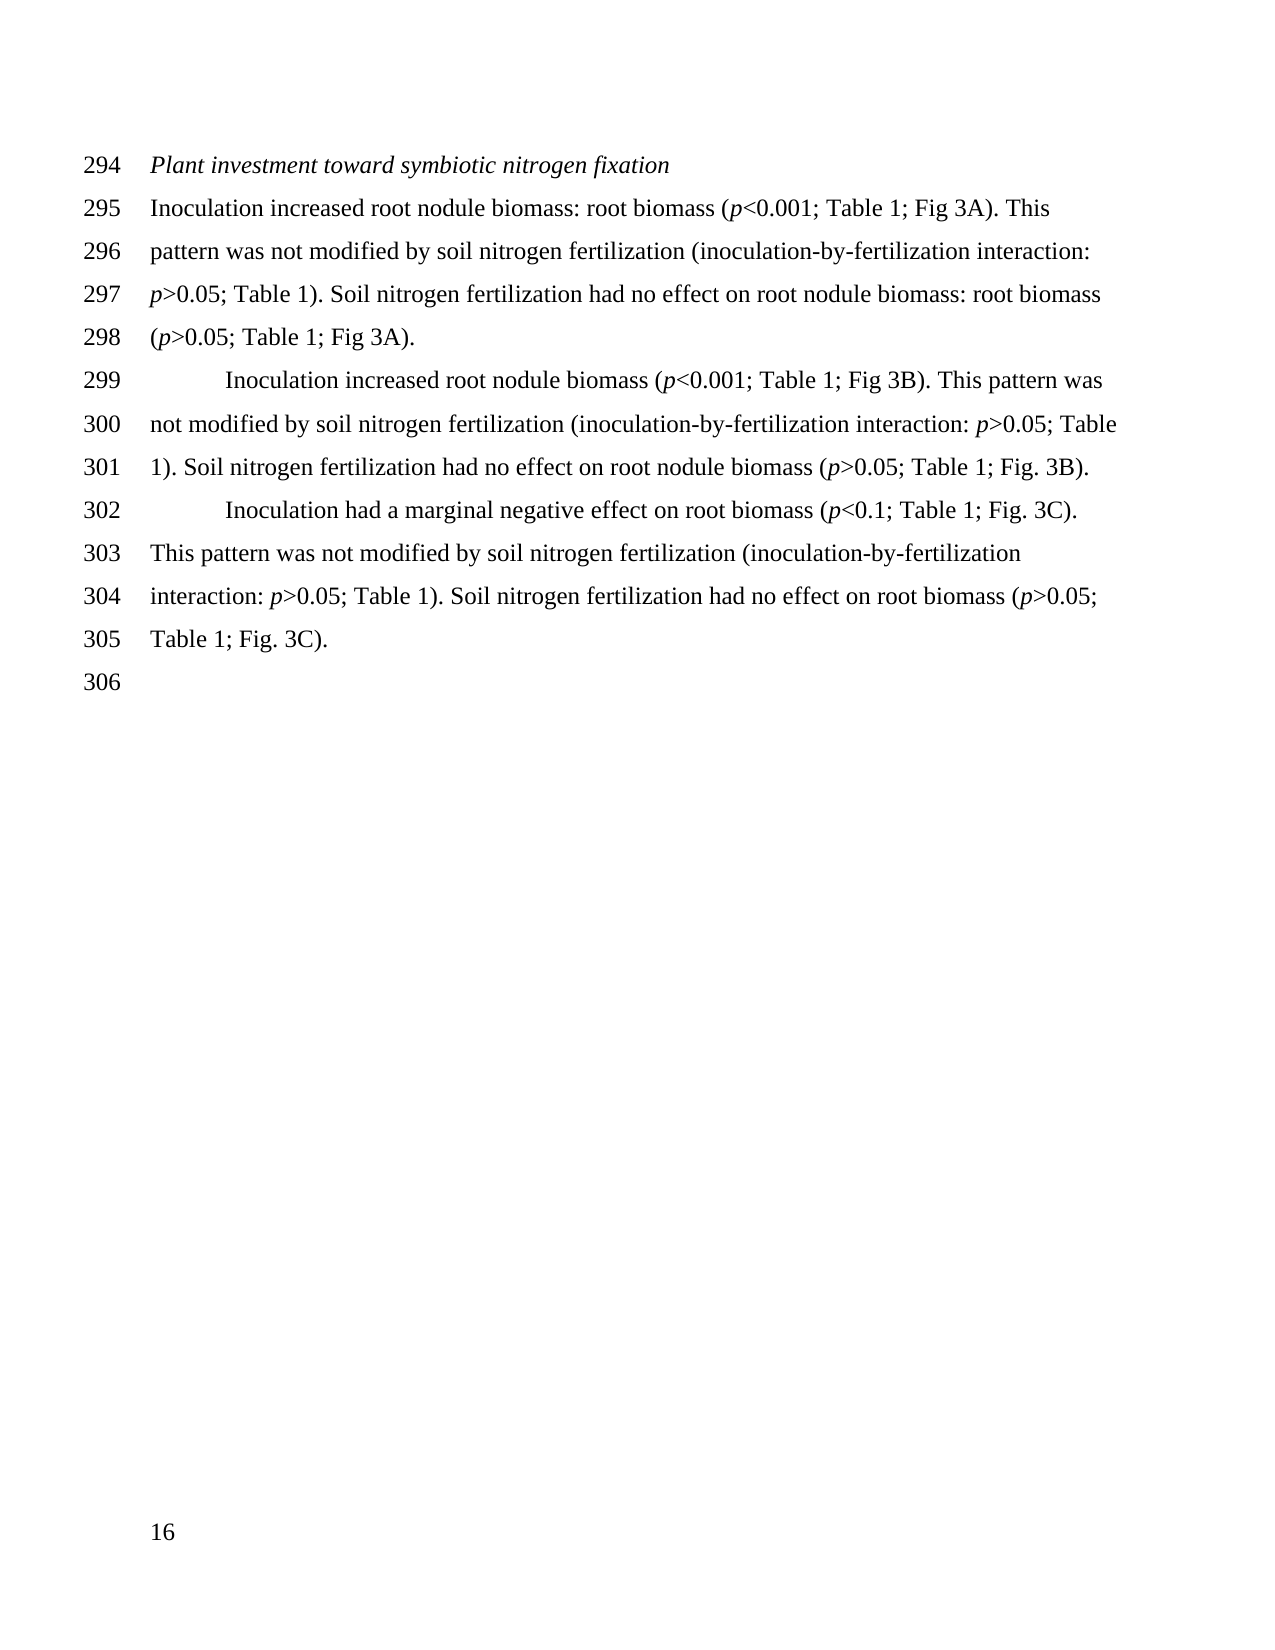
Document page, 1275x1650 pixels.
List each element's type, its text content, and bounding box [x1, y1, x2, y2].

text Plant investment toward symbiotic nitrogen fixation [150, 150, 1125, 179]
text Inoculation had a marginal negative effect on root biomass (p<0.1; Table 1; Fig. 3C). This pattern was not modified by soil nitrogen fertilization (inoculation-by-fertilization interaction: p>0.05; Table 1). Soil nitrogen fertilization had no effect on root biomass (p>0.05; Table 1; Fig. 3C). [150, 495, 1125, 653]
text Inoculation increased root nodule biomass (p<0.001; Table 1; Fig 3B). This pattern was not modified by soil nitrogen fertilization (inoculation-by-fertilization interaction: p>0.05; Table 1). Soil nitrogen fertilization had no effect on root nodule biomass (p>0.05; Table 1; Fig. 3B). [150, 366, 1125, 481]
text Inoculation increased root nodule biomass: root biomass (p<0.001; Table 1; Fig 3A). This pattern was not modified by soil nitrogen fertilization (inoculation-by-fertilization interaction: p>0.05; Table 1). Soil nitrogen fertilization had no effect on root nodule biomass: root biomass (p>0.05; Table 1; Fig 3A). [150, 193, 1125, 351]
